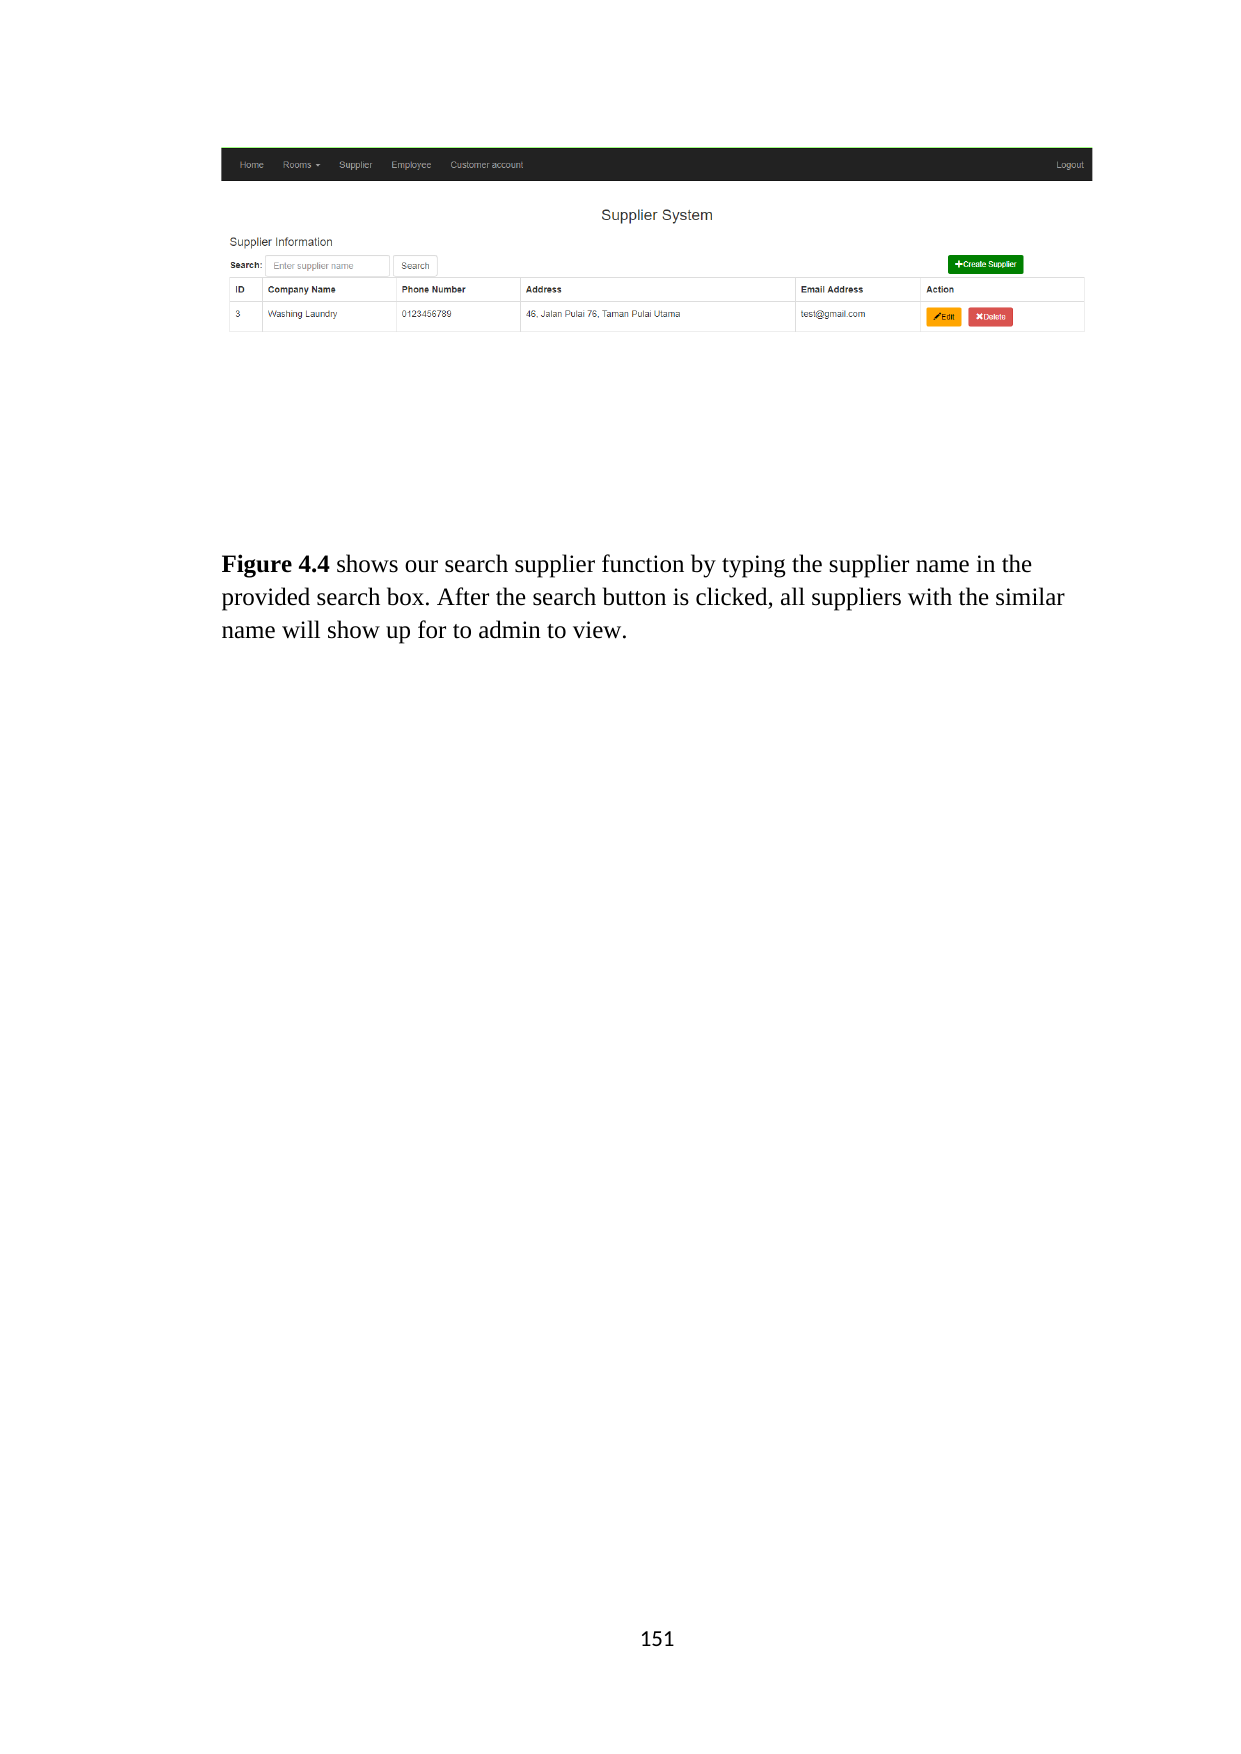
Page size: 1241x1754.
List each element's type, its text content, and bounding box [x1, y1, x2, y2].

picture [221, 147, 1093, 524]
text Figure 4.4 shows our search supplier function by typing the supplier name in the provided search box. After the search button is clicked, all suppliers with the similar name will show up for to admin to view. [221, 549, 1092, 644]
